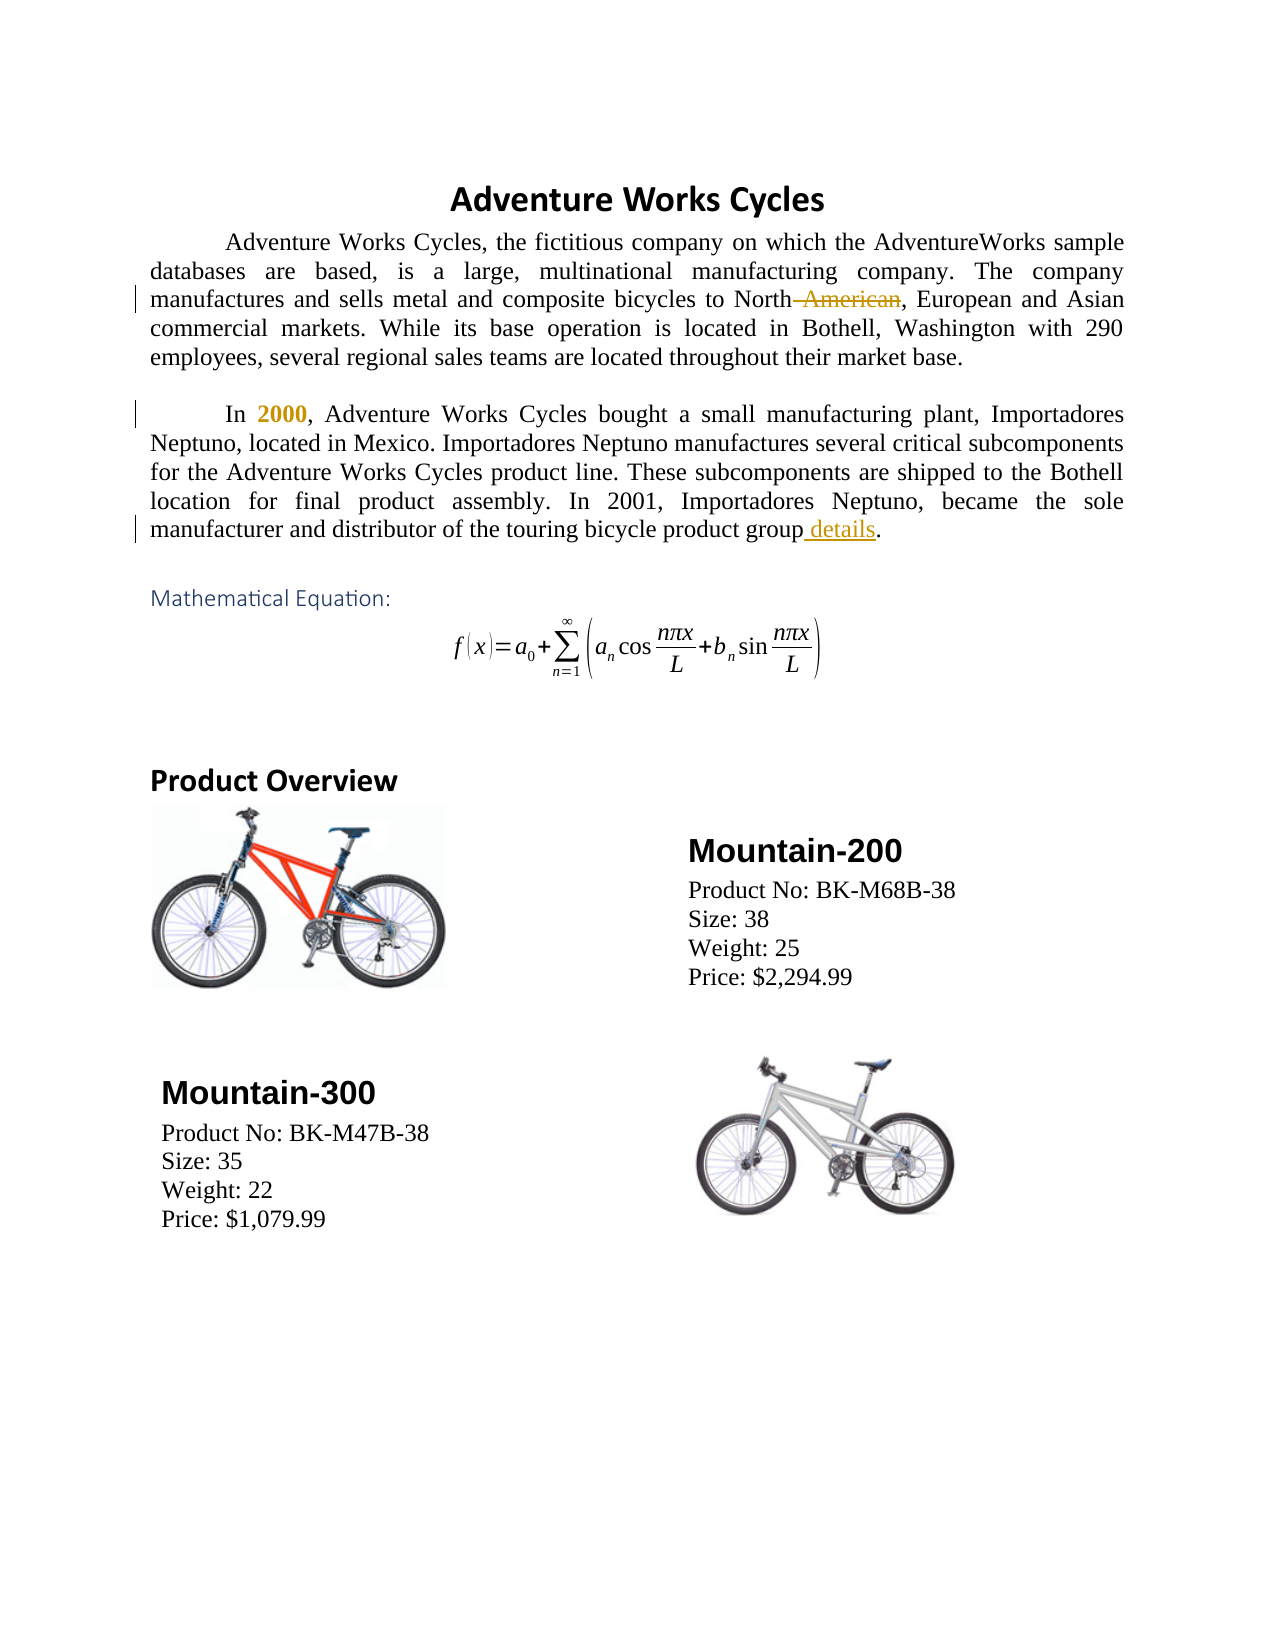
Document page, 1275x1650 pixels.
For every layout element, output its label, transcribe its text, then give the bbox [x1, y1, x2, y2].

table_cell Mountain-300 Product No: BK-M47B-38 Size: 35 Weight: 22 Price: $1,079.99 [150, 1048, 677, 1292]
subtitle Mathematical Equation: [150, 582, 1125, 613]
table_header [150, 806, 677, 1048]
subtitle Adventure Works Cycles [150, 175, 1125, 221]
text Adventure Works Cycles, the fictitious company on which the AdventureWorks sample databases are based, is a large, multinational manufacturing company. The company manufactures and sells metal and composite bicycles to North, European and Asian commercial markets. While its base operation is located in Bothell, Washington with 290 employees, several regional sales teams are located throughout their market base. [150, 227, 1125, 371]
table_cell [677, 1048, 1203, 1292]
picture [684, 1048, 966, 1223]
picture [150, 805, 447, 990]
text In 2000, Adventure Works Cycles bought a small manufacturing plant, Importadores Neptuno, located in Mexico. Importadores Neptuno manufactures several critical subcomponents for the Adventure Works Cycles product line. These subcomponents are shipped to the Bothell location for final product assembly. In 2001, Importadores Neptuno, became the sole manufacturer and distributor of the touring bicycle product group. [150, 399, 1125, 543]
subtitle Product Overview [150, 759, 1125, 799]
table_header Mountain-200 Product No: BK-M68B-38 Size: 38 Weight: 25 Price: $2,294.99 [677, 806, 1203, 1048]
